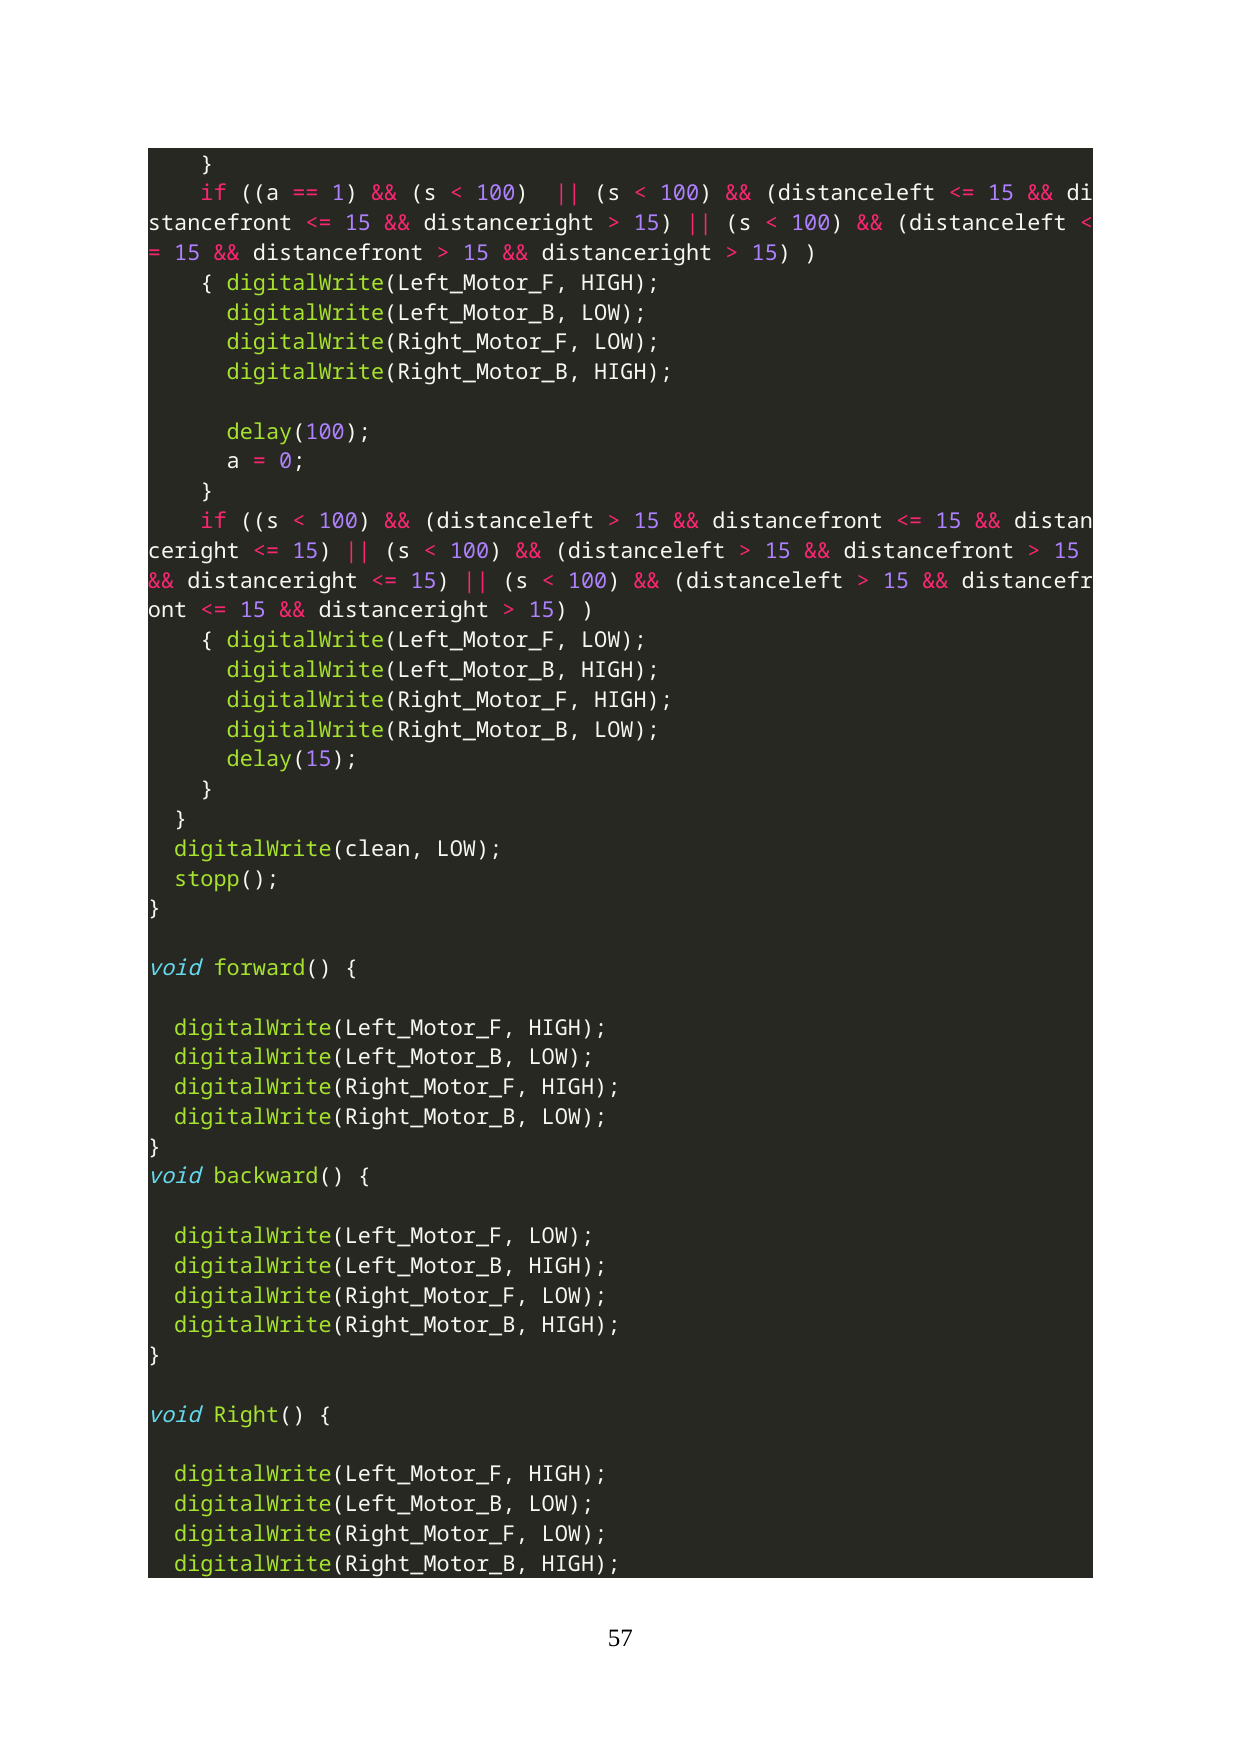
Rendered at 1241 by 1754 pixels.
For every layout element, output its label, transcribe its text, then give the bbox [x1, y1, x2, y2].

text digitalWrite(Right_Motor_F, LOW); [148, 1518, 1093, 1548]
text digitalWrite(Left_Motor_B, HIGH); [148, 1250, 1093, 1280]
text a = 0; [148, 446, 1093, 475]
text } [148, 892, 1093, 922]
text void Right() { [148, 1399, 1093, 1429]
text } [148, 475, 1093, 505]
text digitalWrite(Left_Motor_B, LOW); [148, 1041, 1093, 1071]
text { digitalWrite(Left_Motor_F, HIGH); [148, 267, 1093, 297]
text stopp(); [148, 863, 1093, 892]
text void forward() { [148, 952, 1093, 982]
text } [148, 1339, 1093, 1369]
text digitalWrite(clean, LOW); [148, 833, 1093, 863]
text digitalWrite(Right_Motor_F, HIGH); [148, 684, 1093, 714]
text digitalWrite(Right_Motor_F, HIGH); [148, 1071, 1093, 1101]
text digitalWrite(Left_Motor_B, LOW); [148, 297, 1093, 326]
text delay(15); [148, 743, 1093, 773]
text digitalWrite(Left_Motor_F, HIGH); [148, 1012, 1093, 1041]
text { digitalWrite(Left_Motor_F, LOW); [148, 624, 1093, 654]
text } [148, 773, 1093, 803]
text void backward() { [148, 1161, 1093, 1190]
text digitalWrite(Left_Motor_F, HIGH); [148, 1458, 1093, 1488]
text digitalWrite(Right_Motor_B, HIGH); [148, 1309, 1093, 1339]
text digitalWrite(Left_Motor_B, HIGH); [148, 654, 1093, 684]
text } [148, 803, 1093, 833]
text digitalWrite(Right_Motor_B, LOW); [148, 1101, 1093, 1131]
text } [148, 1131, 1093, 1161]
text digitalWrite(Right_Motor_B, HIGH); [148, 1548, 1093, 1578]
text digitalWrite(Right_Motor_B, HIGH); [148, 356, 1093, 386]
text if ((a == 1) && (s < 100) || (s < 100) && (distanceleft <= 15 && distancefront <= 15 && distanceright > 15) || (s < 100) && (distanceleft <= 15 && distancefront > 15 && distanceright > 15) ) [148, 177, 1093, 267]
text digitalWrite(Left_Motor_B, LOW); [148, 1488, 1093, 1518]
text digitalWrite(Right_Motor_B, LOW); [148, 714, 1093, 743]
text if ((s < 100) && (distanceleft > 15 && distancefront <= 15 && distanceright <= 15) || (s < 100) && (distanceleft > 15 && distancefront > 15 && distanceright <= 15) || (s < 100) && (distanceleft > 15 && distancefront <= 15 && distanceright > 15) ) [148, 505, 1093, 624]
text } [148, 148, 1093, 177]
text digitalWrite(Right_Motor_F, LOW); [148, 1280, 1093, 1309]
text digitalWrite(Right_Motor_F, LOW); [148, 326, 1093, 356]
text digitalWrite(Left_Motor_F, LOW); [148, 1220, 1093, 1250]
text delay(100); [148, 416, 1093, 446]
